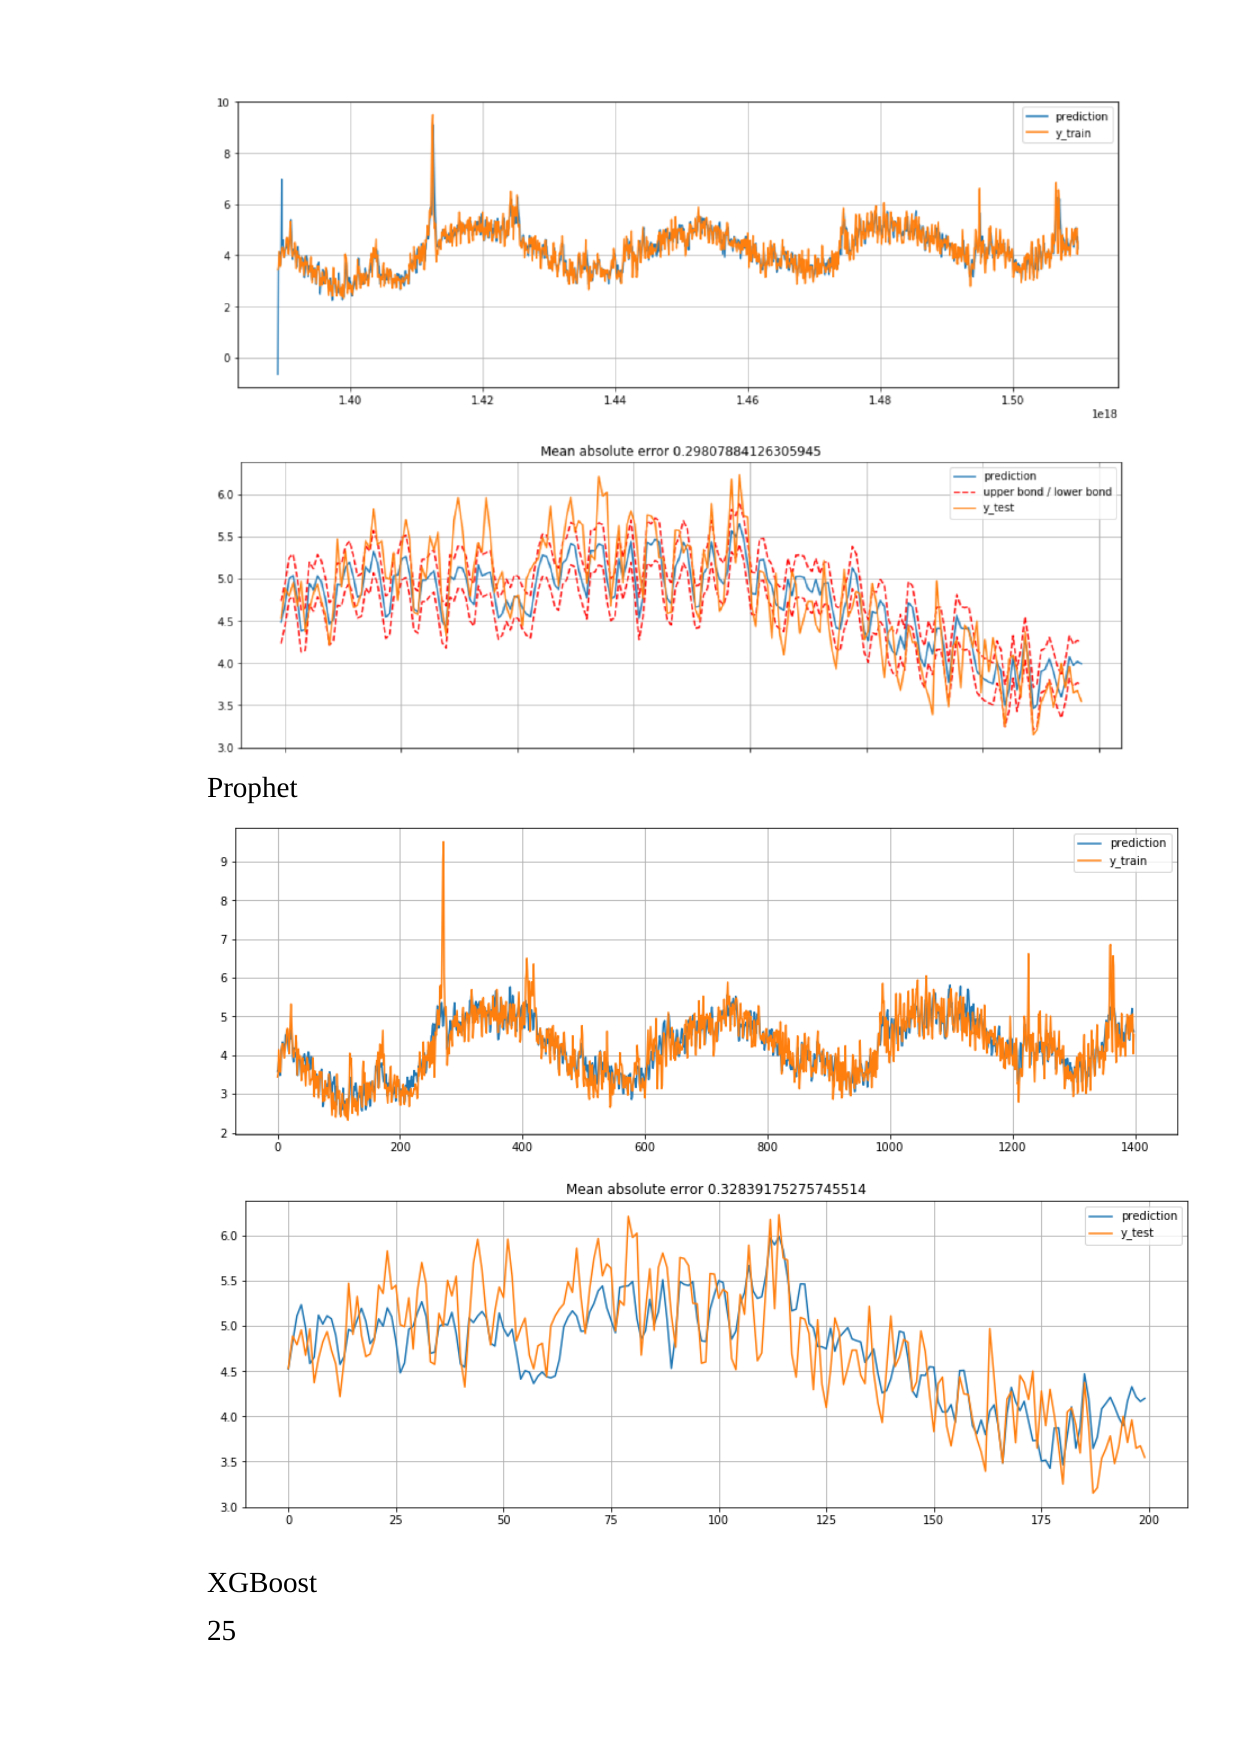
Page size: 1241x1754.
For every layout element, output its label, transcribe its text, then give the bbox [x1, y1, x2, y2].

picture [206, 88, 1128, 754]
text XGBoost [148, 1565, 1152, 1598]
text Prophet [148, 771, 1152, 804]
picture [206, 821, 1211, 1549]
